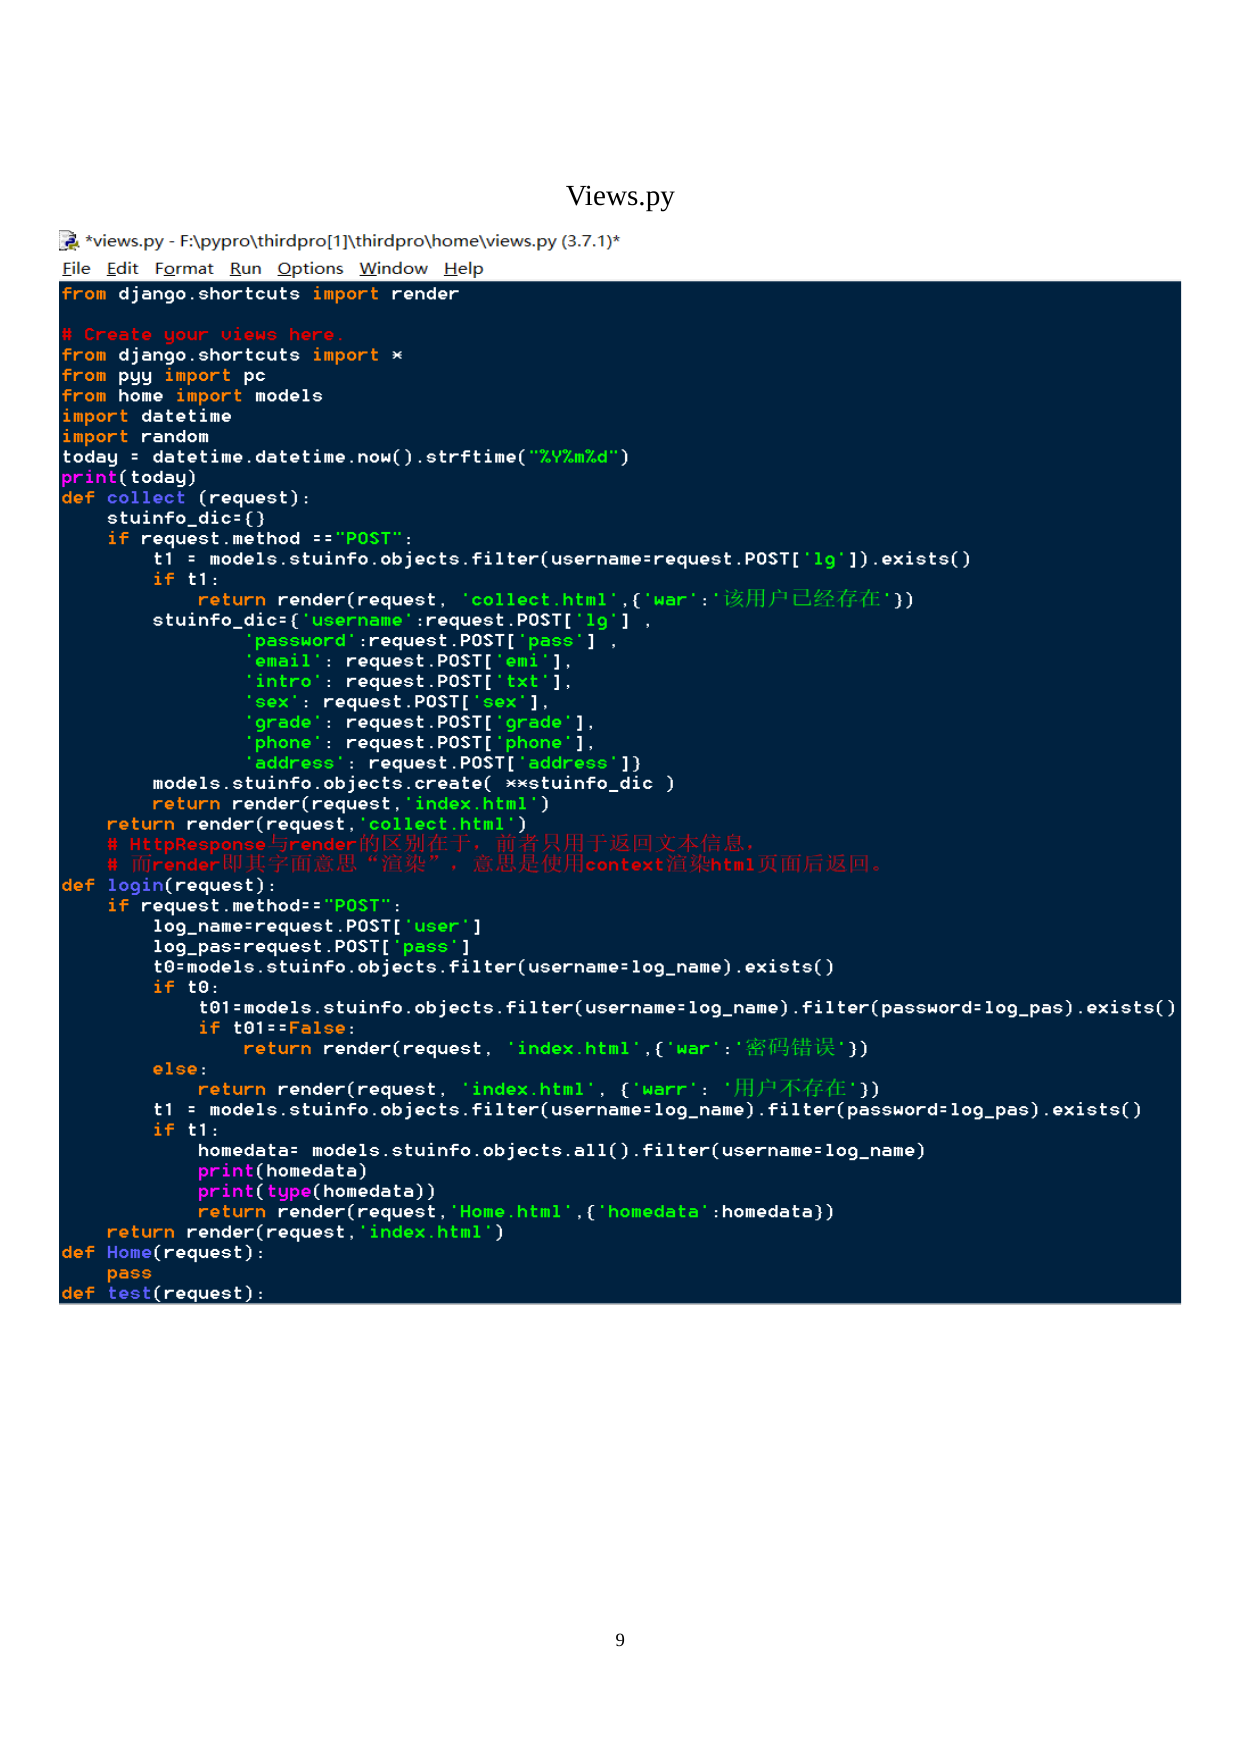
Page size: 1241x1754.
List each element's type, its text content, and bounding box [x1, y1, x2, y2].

picture [59, 227, 1182, 1305]
text Views.py [59, 162, 1181, 227]
